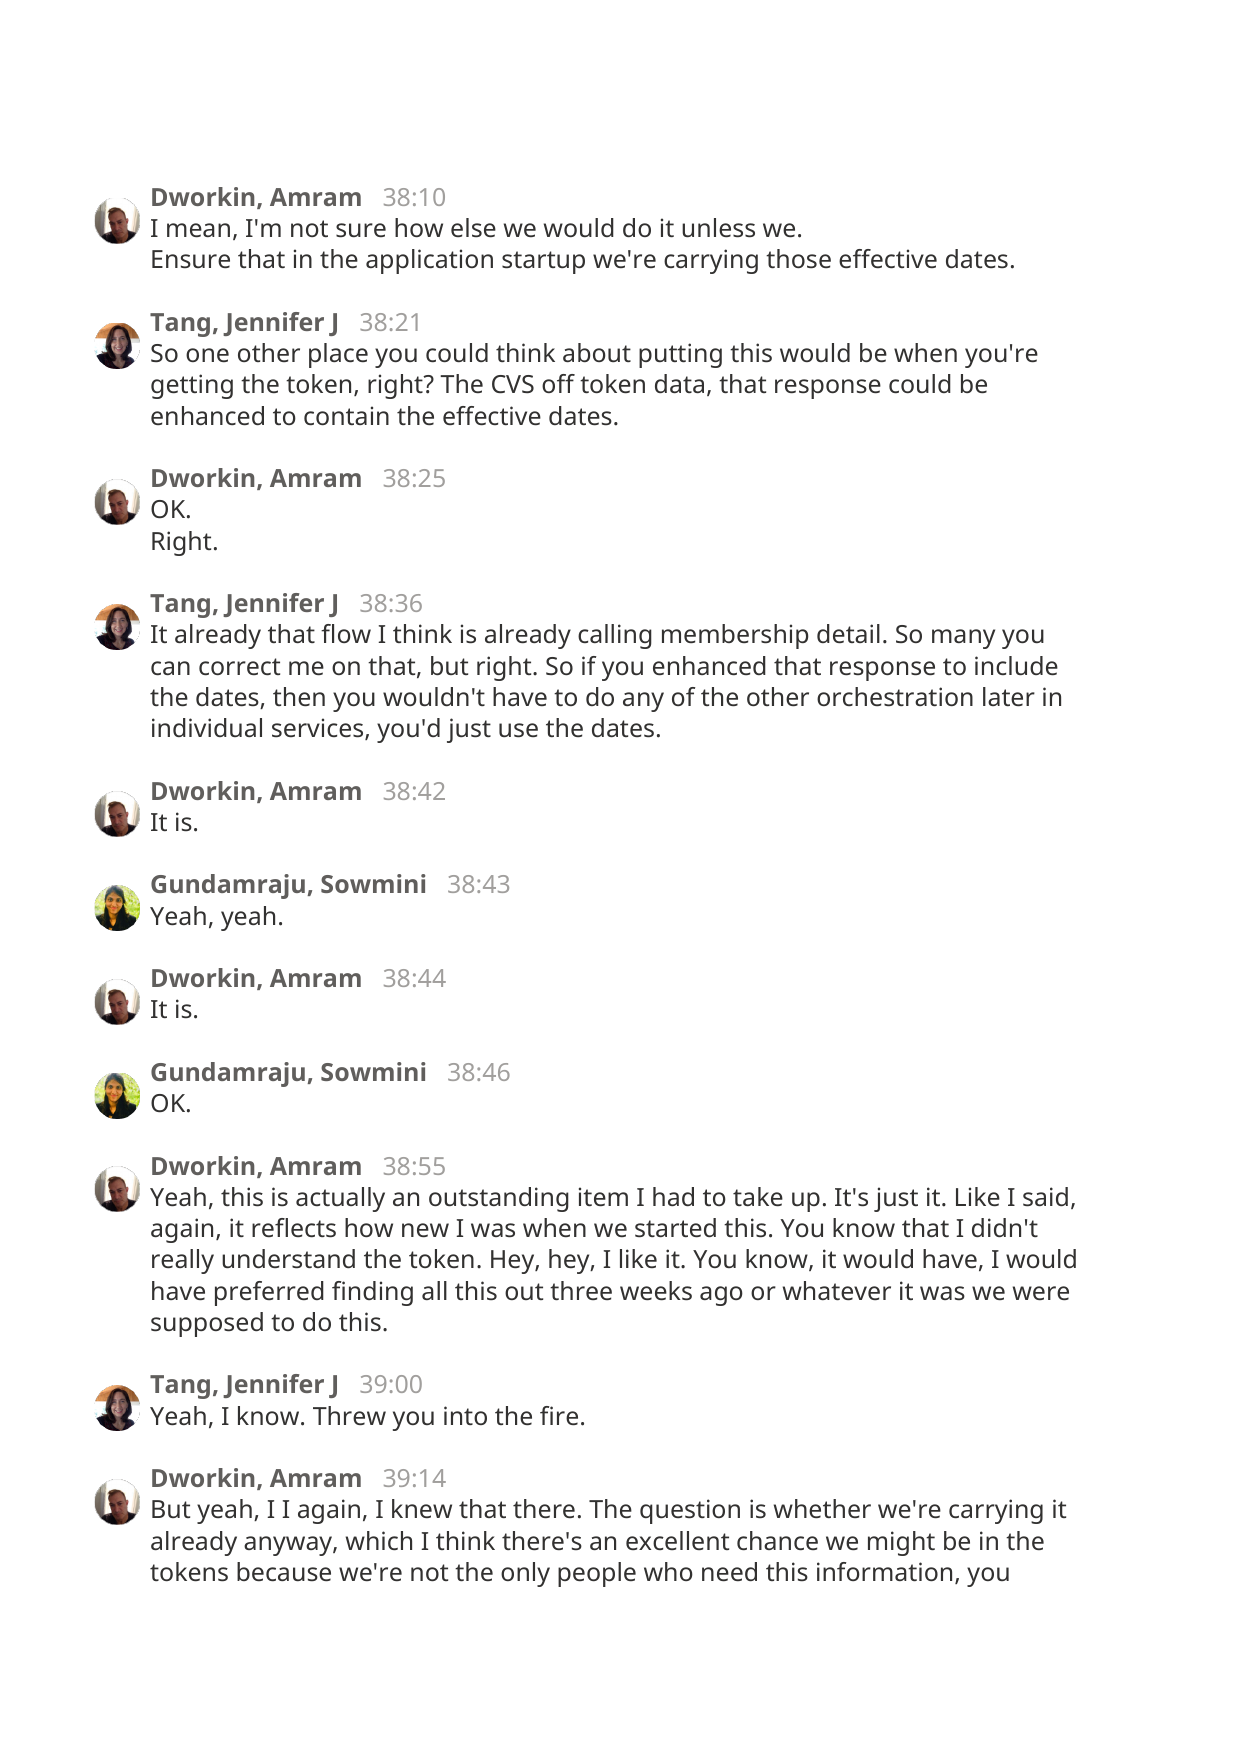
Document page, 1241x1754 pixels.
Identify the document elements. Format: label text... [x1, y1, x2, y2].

picture [94, 1385, 140, 1431]
picture [94, 604, 140, 650]
picture [94, 323, 140, 369]
text Dworkin, Amram 38:55 Yeah, this is actually an outstanding item I had to take up. It's just it. Like I said, again, it reflects how new I was when we started this. You know that I didn't really understand the token. Hey, hey, I like it. You know, it would have, I would have preferred finding all this out three weeks ago or whatever it was we were supposed to do this. [150, 1119, 1090, 1337]
text Dworkin, Amram 38:10 I mean, I'm not sure how else we would do it unless we. Ensure that in the application startup we're carrying those effective dates. [150, 150, 1090, 275]
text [150, 1431, 1090, 1587]
text Tang, Jennifer J 39:00 Yeah, I know. Threw you into the fire. [150, 1337, 1090, 1431]
picture [94, 791, 140, 837]
text Tang, Jennifer J 38:21 So one other place you could think about putting this would be when you're getting the token, right? The CVS off token data, that response could be enhanced to contain the effective dates. [150, 275, 1090, 431]
picture [94, 979, 140, 1025]
picture [94, 1073, 140, 1119]
text Tang, Jennifer J 38:36 It already that flow I think is already calling membership detail. So many you can correct me on that, but right. So if you enhanced that response to include the dates, then you wouldn't have to do any of the other orchestration later in individual services, you'd just use the dates. [150, 556, 1090, 744]
text Dworkin, Amram 38:44 It is. [150, 931, 1090, 1025]
picture [94, 1479, 140, 1525]
text Dworkin, Amram 38:25 OK. Right. [150, 431, 1090, 556]
text Gundamraju, Sowmini 38:46 OK. [150, 1025, 1090, 1119]
text Gundamraju, Sowmini 38:43 Yeah, yeah. [150, 837, 1090, 931]
picture [94, 479, 140, 525]
picture [94, 885, 140, 931]
picture [94, 1166, 140, 1212]
picture [94, 198, 140, 244]
text Dworkin, Amram 38:42 It is. [150, 744, 1090, 837]
